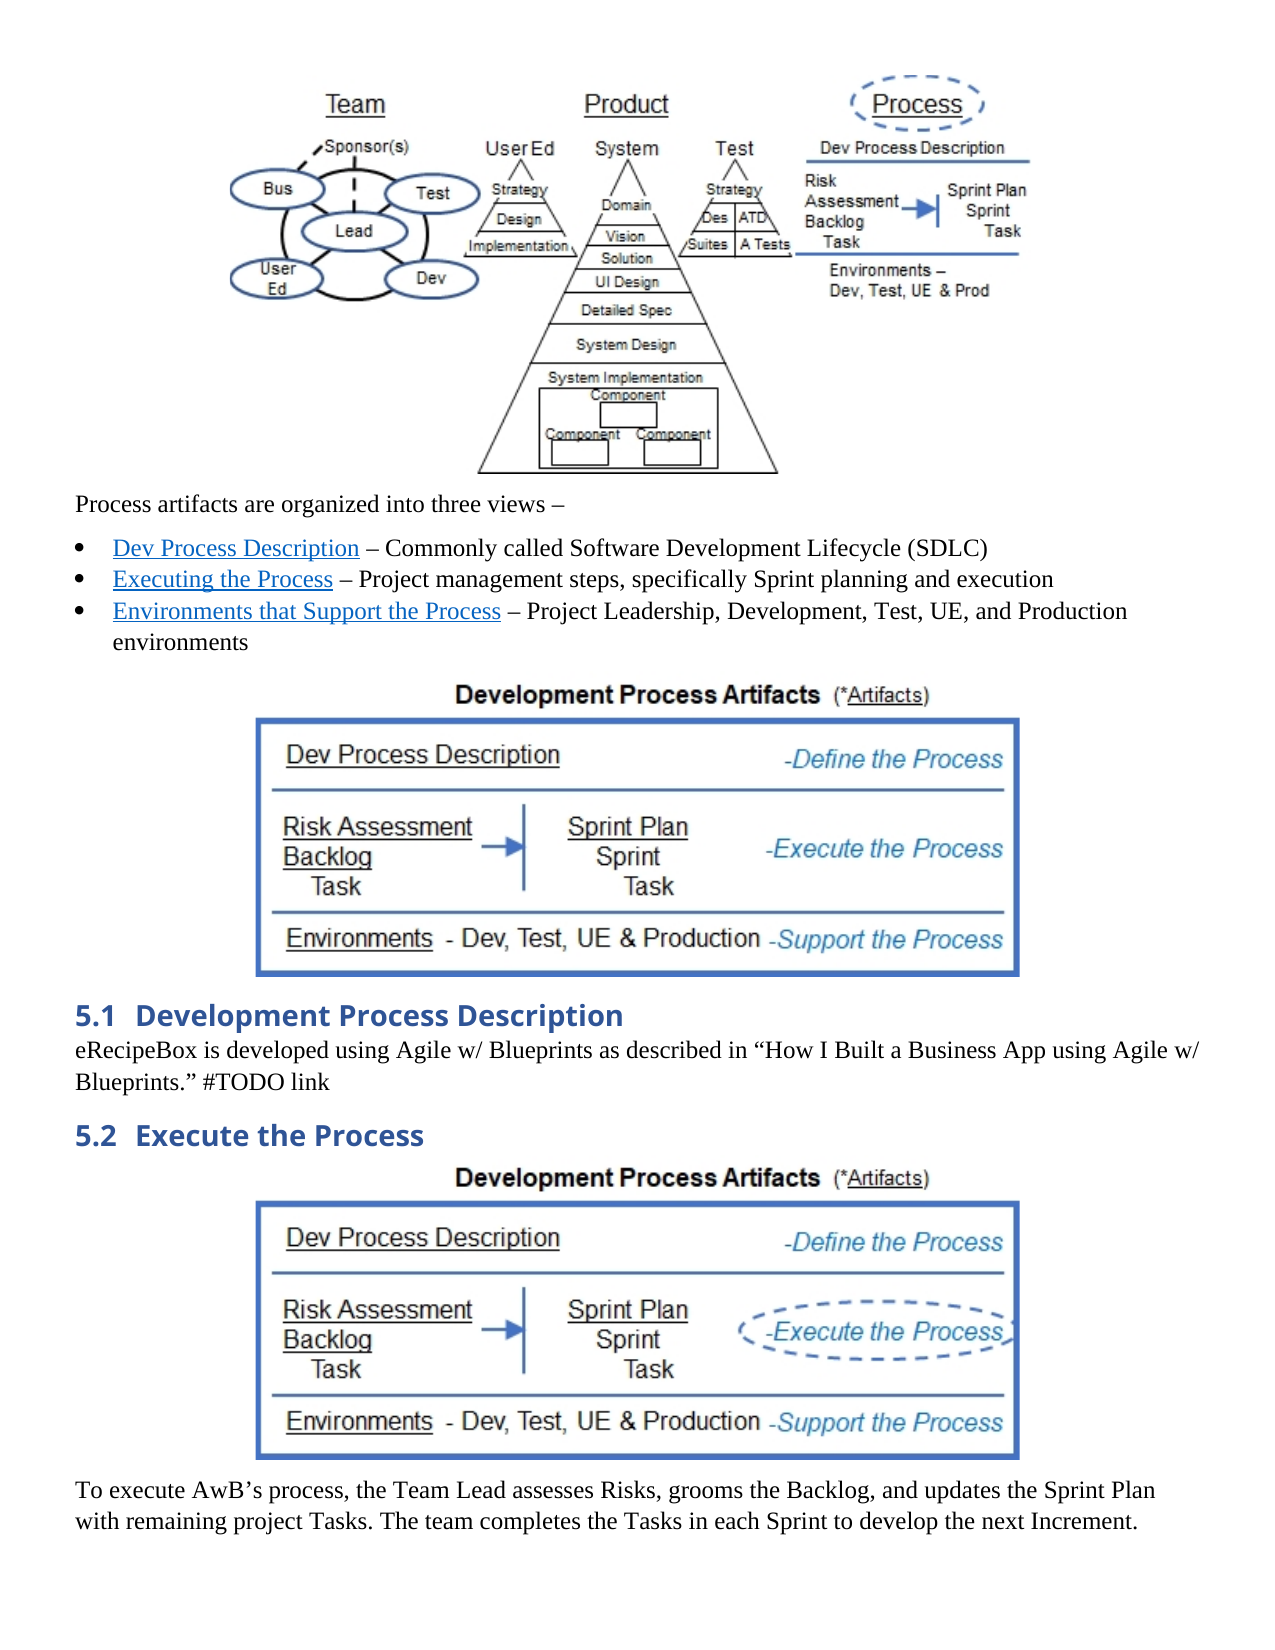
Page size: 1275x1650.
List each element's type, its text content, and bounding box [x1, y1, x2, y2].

picture [229, 75, 1046, 474]
list Executing the Process – Project management steps, specifically Sprint planning and execution [75, 564, 1200, 593]
subtitle Development Process Description [75, 996, 1200, 1035]
subtitle Execute the Process [75, 1115, 1200, 1155]
text Process artifacts are organized into three views – [75, 489, 1200, 517]
list Dev Process Description – Commonly called Software Development Lifecycle (SDLC) [75, 533, 1200, 562]
text eRecipeBox is developed using Agile w/ Blueprints as described in “How I Built a Business App using Agile w/ Blueprints.” #TODO link [75, 1035, 1200, 1096]
picture [255, 671, 1020, 977]
list Environments that Support the Process – Project Leadership, Development, Test, UE, and Production environments [75, 596, 1200, 656]
picture [255, 1155, 1020, 1460]
text To execute AwB’s process, the Team Lead assesses Risks, grooms the Backlog, and updates the Sprint Plan with remaining project Tasks. The team completes the Tasks in each Sprint to develop the next Increment. [75, 1475, 1200, 1535]
